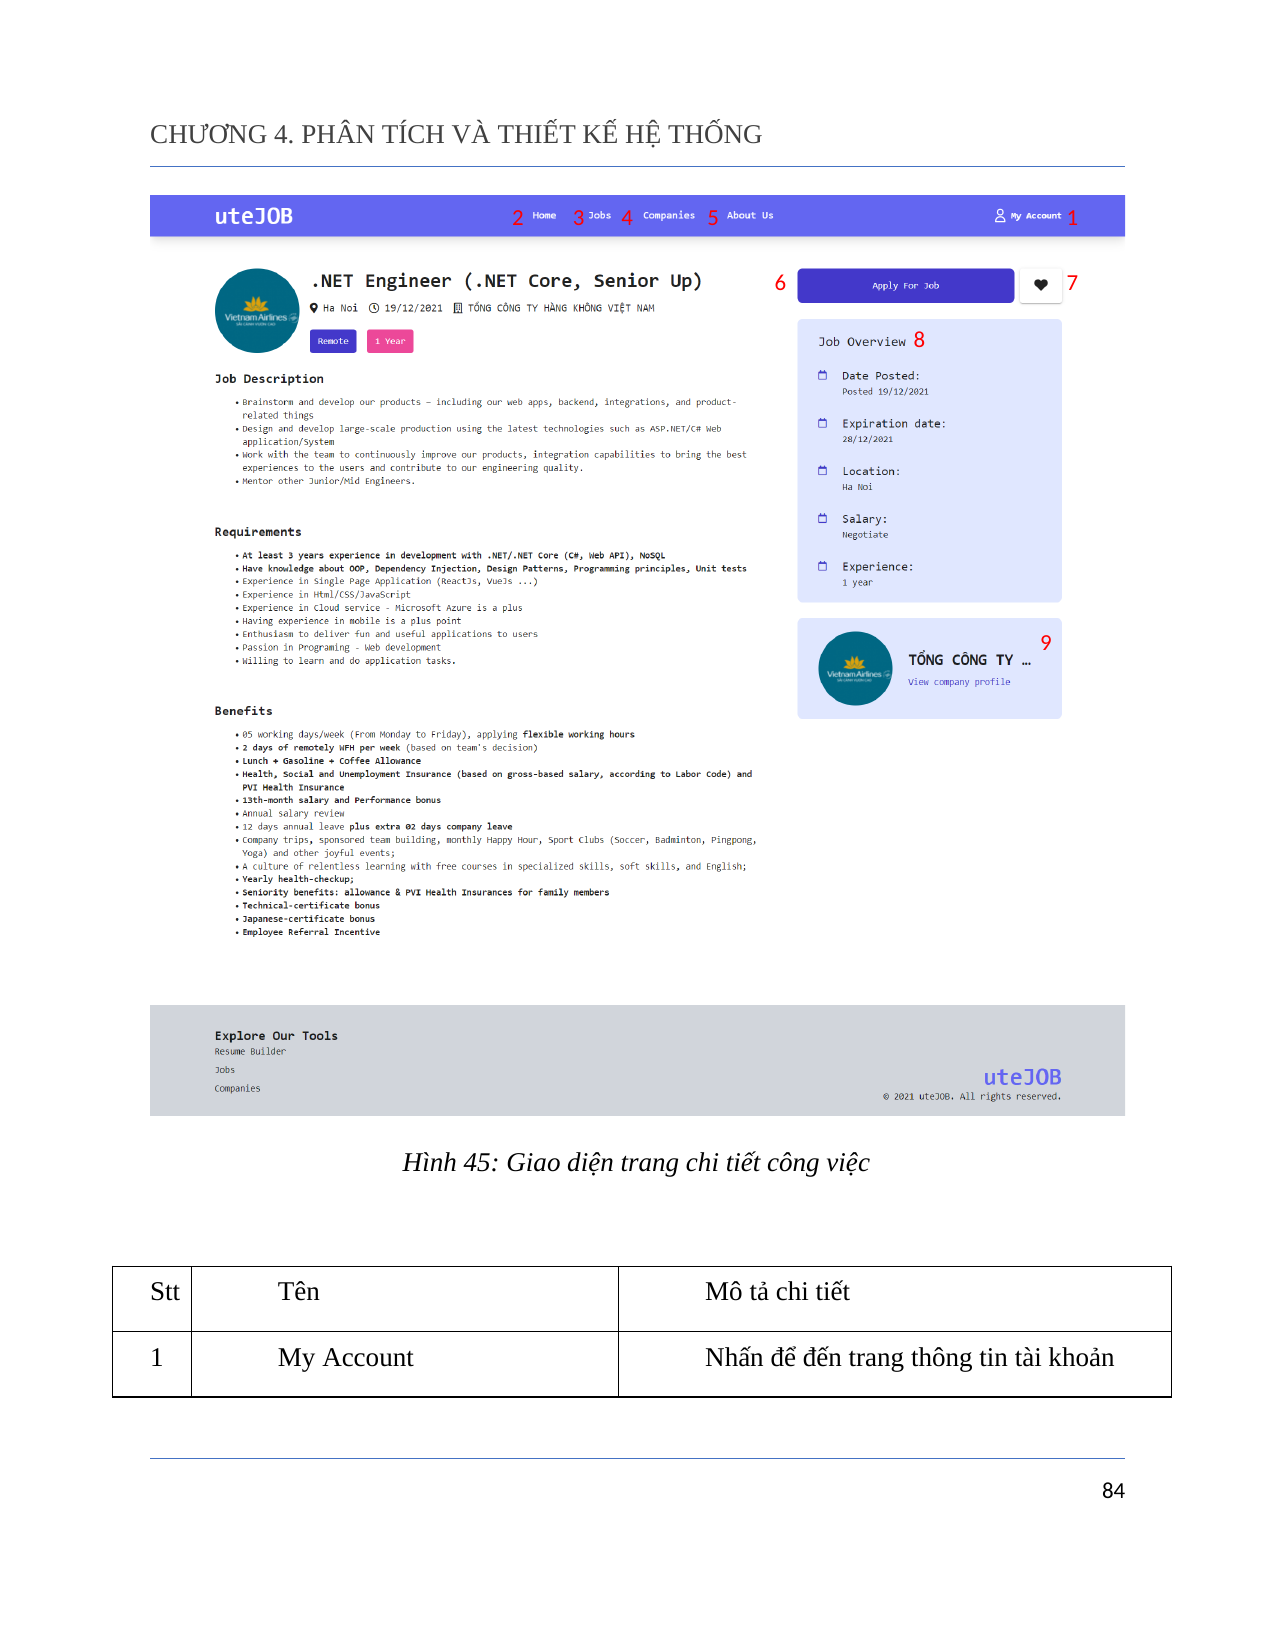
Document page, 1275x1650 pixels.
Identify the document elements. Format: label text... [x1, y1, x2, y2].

table_cell Nhấn để đến trang thông tin tài khoản [619, 1332, 1171, 1396]
table_cell My Account [192, 1332, 618, 1396]
table_header Mô tả chi tiết [619, 1267, 1171, 1331]
table_cell 1 [113, 1332, 191, 1396]
picture [150, 195, 1125, 1116]
table_header Tên [192, 1267, 618, 1331]
text Hình 45: Giao diện trang chi tiết công việc [150, 1146, 1125, 1177]
table_header Stt [113, 1267, 191, 1331]
